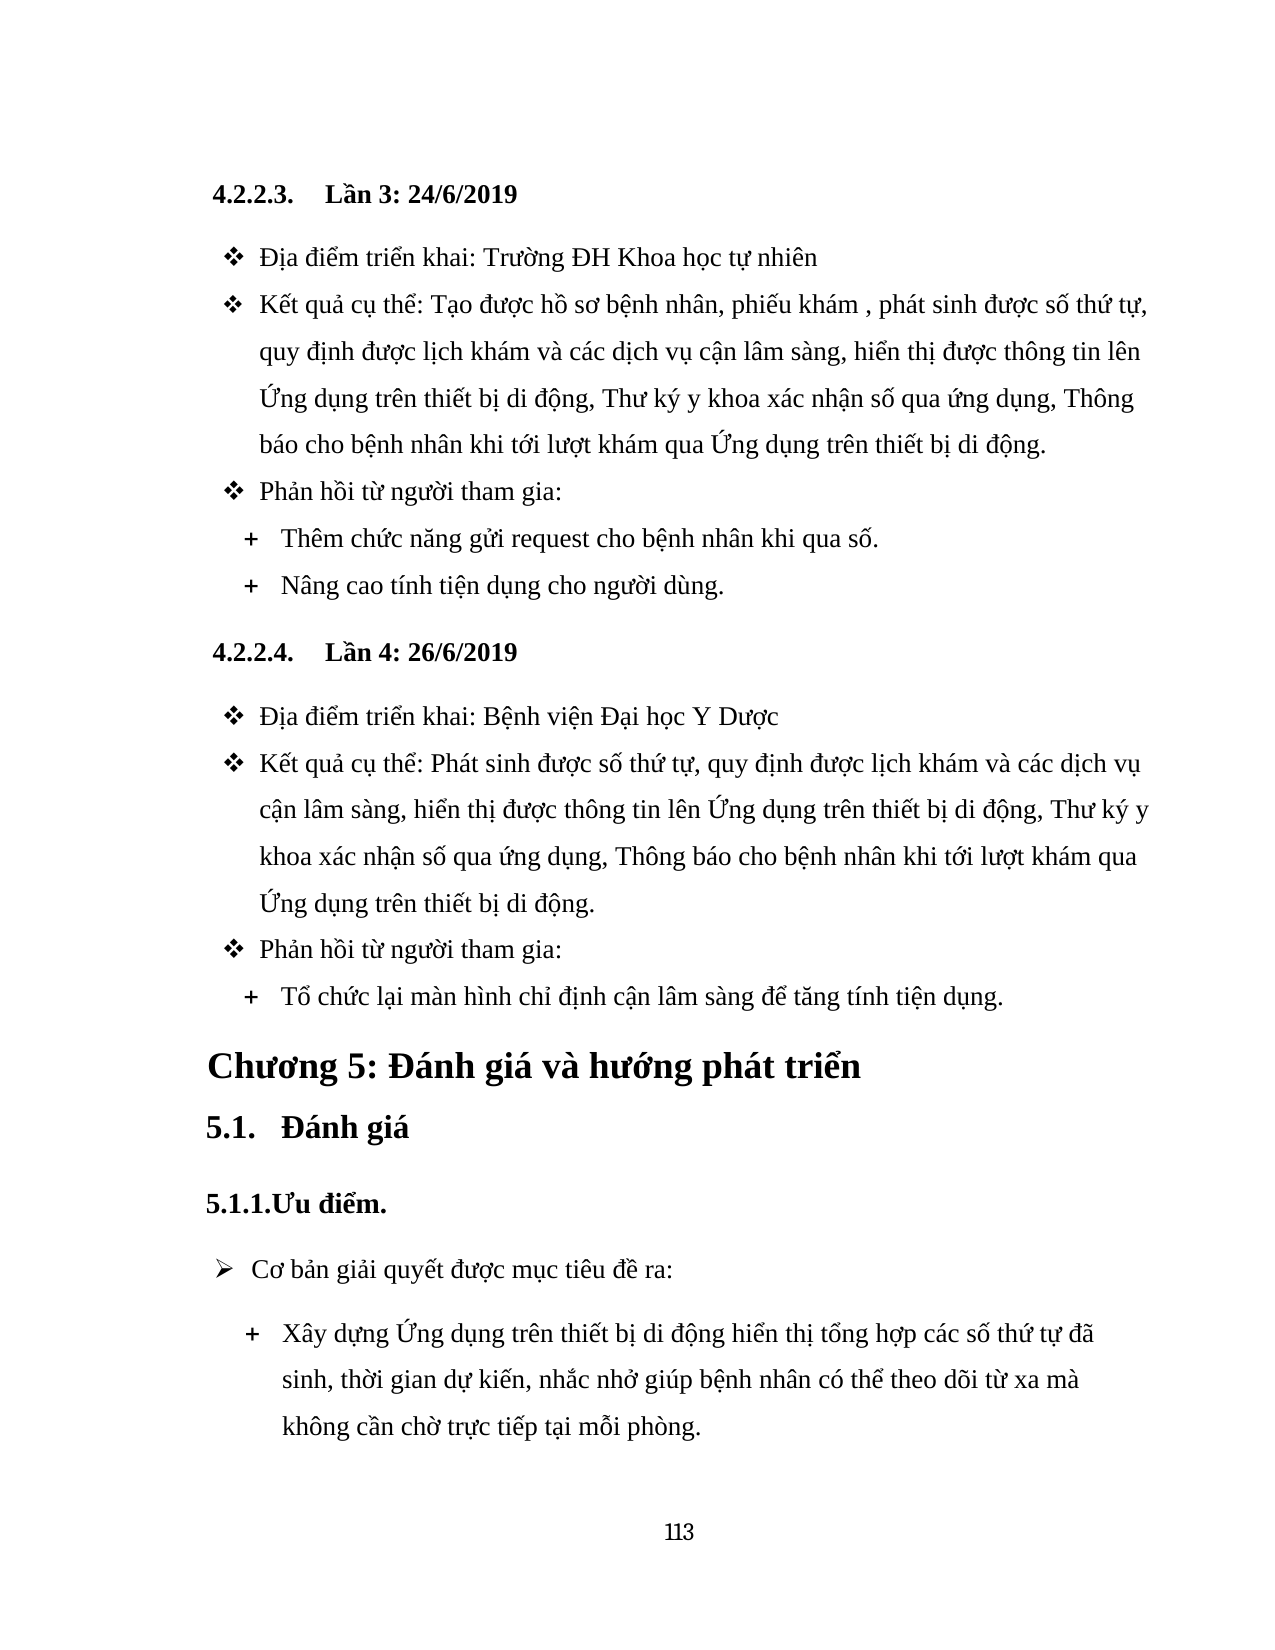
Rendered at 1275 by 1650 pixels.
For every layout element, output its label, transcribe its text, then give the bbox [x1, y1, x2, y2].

subtitle Lần 4: 26/6/2019 [212, 636, 1152, 668]
list Xây dựng Ứng dụng trên thiết bị di động hiển thị tổng hợp các số thứ tự đã sinh, thời gian dự kiến, nhắc nhở giúp bệnh nhân có thể theo dõi từ xa mà không cần chờ trực tiếp tại mỗi phòng. [244, 1317, 1152, 1441]
subtitle Lần 3: 24/6/2019 [212, 178, 1152, 209]
subtitle Ưu điểm. [206, 1186, 1171, 1220]
list Nâng cao tính tiện dụng cho người dùng. [243, 569, 1152, 600]
list Tổ chức lại màn hình chỉ định cận lâm sàng để tăng tính tiện dụng. [243, 980, 1152, 1012]
list Kết quả cụ thể: Phát sinh được số thứ tự, quy định được lịch khám và các dịch vụ cận lâm sàng, hiển thị được thông tin lên Ứng dụng trên thiết bị di động, Thư ký y khoa xác nhận số qua ứng dụng, Thông báo cho bệnh nhân khi tới lượt khám qua Ứng dụng trên thiết bị di động. [222, 747, 1152, 918]
list Phản hồi từ người tham gia: [222, 933, 1152, 965]
subtitle Đánh giá [206, 1108, 1171, 1146]
list Phản hồi từ người tham gia: [222, 475, 1152, 506]
list Địa điểm triển khai: Trường ĐH Khoa học tự nhiên [222, 241, 1152, 273]
list Kết quả cụ thể: Tạo được hồ sơ bệnh nhân, phiếu khám , phát sinh được số thứ tự, quy định được lịch khám và các dịch vụ cận lâm sàng, hiển thị được thông tin lên Ứng dụng trên thiết bị di động, Thư ký y khoa xác nhận số qua ứng dụng, Thông báo cho bệnh nhân khi tới lượt khám qua Ứng dụng trên thiết bị di động. [222, 288, 1152, 459]
subtitle Chương 5: Đánh giá và hướng phát triển [207, 1044, 1171, 1087]
list Địa điểm triển khai: Bệnh viện Đại học Y Dược [222, 700, 1152, 731]
list Thêm chức năng gửi request cho bệnh nhân khi qua số. [243, 522, 1152, 553]
list Cơ bản giải quyết được mục tiêu đề ra: [214, 1253, 1152, 1284]
